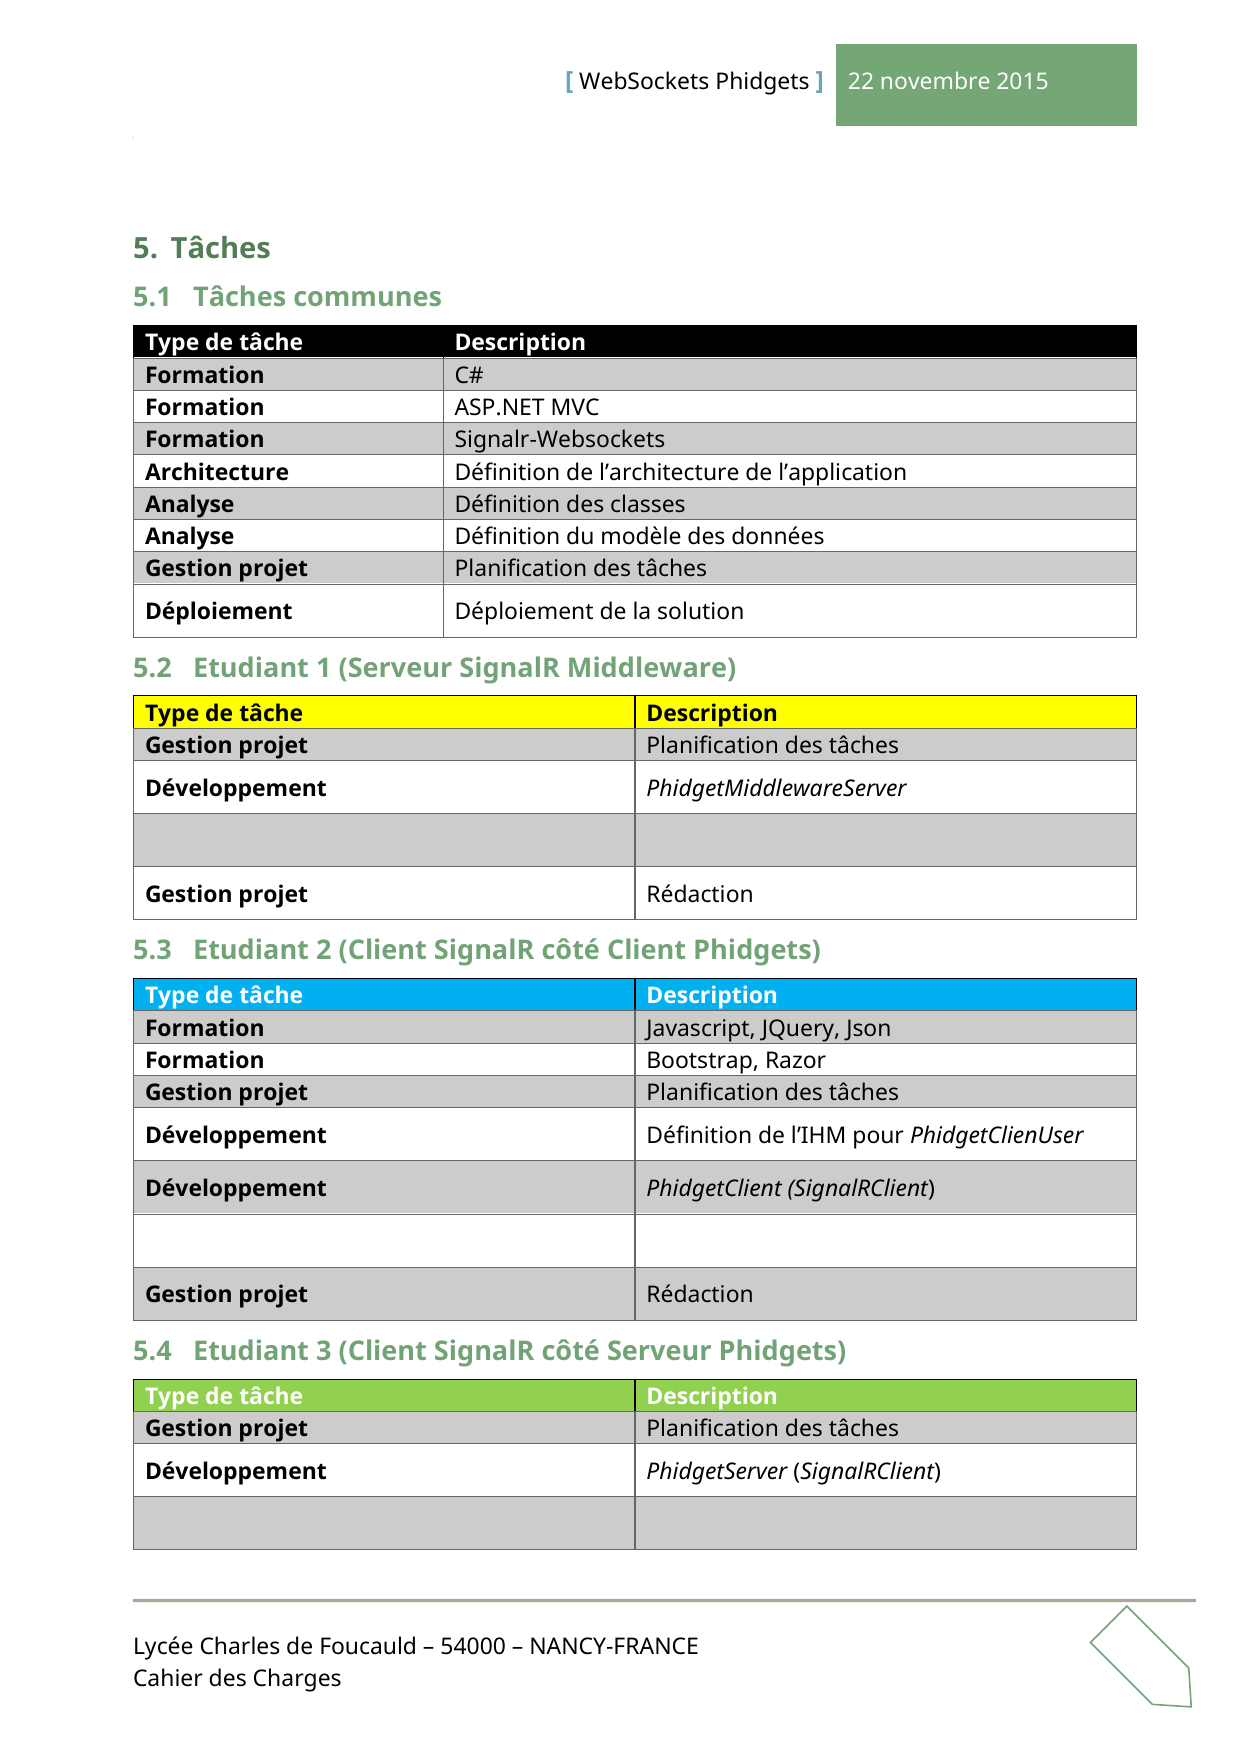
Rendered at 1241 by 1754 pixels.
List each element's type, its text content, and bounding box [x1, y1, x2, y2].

table_cell Définition de l’IHM pour PhidgetClienUser [636, 1108, 1136, 1160]
table_cell [636, 1215, 1136, 1267]
table_header Description [636, 979, 1136, 1010]
table_cell Formation [134, 391, 443, 422]
subtitle Etudiant 2 (Client SignalR côté Client Phidgets) [133, 931, 1137, 968]
table_cell Gestion projet [134, 867, 634, 919]
table_cell Javascript, JQuery, Json [636, 1011, 1136, 1043]
table_cell PhidgetMiddlewareServer [636, 761, 1136, 813]
table_cell [134, 814, 634, 866]
table_cell Formation [134, 423, 443, 454]
table_cell Planification des tâches [636, 1076, 1136, 1107]
table_cell C# [444, 359, 1136, 390]
table_cell Gestion projet [134, 552, 443, 583]
table_cell Formation [134, 1044, 634, 1075]
table_cell Gestion projet [134, 1268, 634, 1320]
table_cell Formation [134, 359, 443, 390]
table_cell Développement [134, 1444, 634, 1496]
subtitle Etudiant 3 (Client SignalR côté Serveur Phidgets) [133, 1331, 1137, 1368]
table_header Type de tâche [134, 326, 443, 357]
table_cell Développement [134, 1161, 634, 1213]
table_header Description [636, 696, 1136, 728]
subtitle Tâches [133, 228, 1137, 267]
table_cell Développement [134, 761, 634, 813]
table_cell Gestion projet [134, 1412, 634, 1443]
table_header Type de tâche [134, 1380, 634, 1411]
table_cell Planification des tâches [444, 552, 1136, 583]
table_cell [134, 1215, 634, 1267]
table_cell ASP.NET MVC [444, 391, 1136, 422]
table_cell PhidgetServer (SignalRClient) [636, 1444, 1136, 1496]
table_cell Formation [134, 1011, 634, 1043]
table_cell Définition de l’architecture de l’application [444, 455, 1136, 487]
table_header Type de tâche [134, 979, 634, 1010]
table_header Description [636, 1380, 1136, 1411]
table_cell Analyse [134, 488, 443, 519]
table_header Type de tâche [134, 696, 634, 728]
table_cell Développement [134, 1108, 634, 1160]
table_cell Déploiement de la solution [444, 585, 1136, 637]
table_cell Définition du modèle des données [444, 520, 1136, 551]
table_cell [134, 1497, 634, 1549]
subtitle Etudiant 1 (Serveur SignalR Middleware) [133, 648, 1137, 685]
table_cell Planification des tâches [636, 729, 1136, 760]
table_cell [636, 1497, 1136, 1549]
table_cell Architecture [134, 455, 443, 487]
table_cell Rédaction [636, 1268, 1136, 1320]
subtitle Tâches communes [133, 278, 1137, 315]
table_cell Gestion projet [134, 1076, 634, 1107]
table_cell [636, 814, 1136, 866]
table_cell Signalr-Websockets [444, 423, 1136, 454]
table_cell Analyse [134, 520, 443, 551]
table_cell PhidgetClient (SignalRClient) [636, 1161, 1136, 1213]
table_cell Bootstrap, Razor [636, 1044, 1136, 1075]
table_cell Déploiement [134, 585, 443, 637]
table_cell Rédaction [636, 867, 1136, 919]
table_header Description [444, 326, 1136, 357]
table_cell Gestion projet [134, 729, 634, 760]
table_cell Définition des classes [444, 488, 1136, 519]
table_cell Planification des tâches [636, 1412, 1136, 1443]
